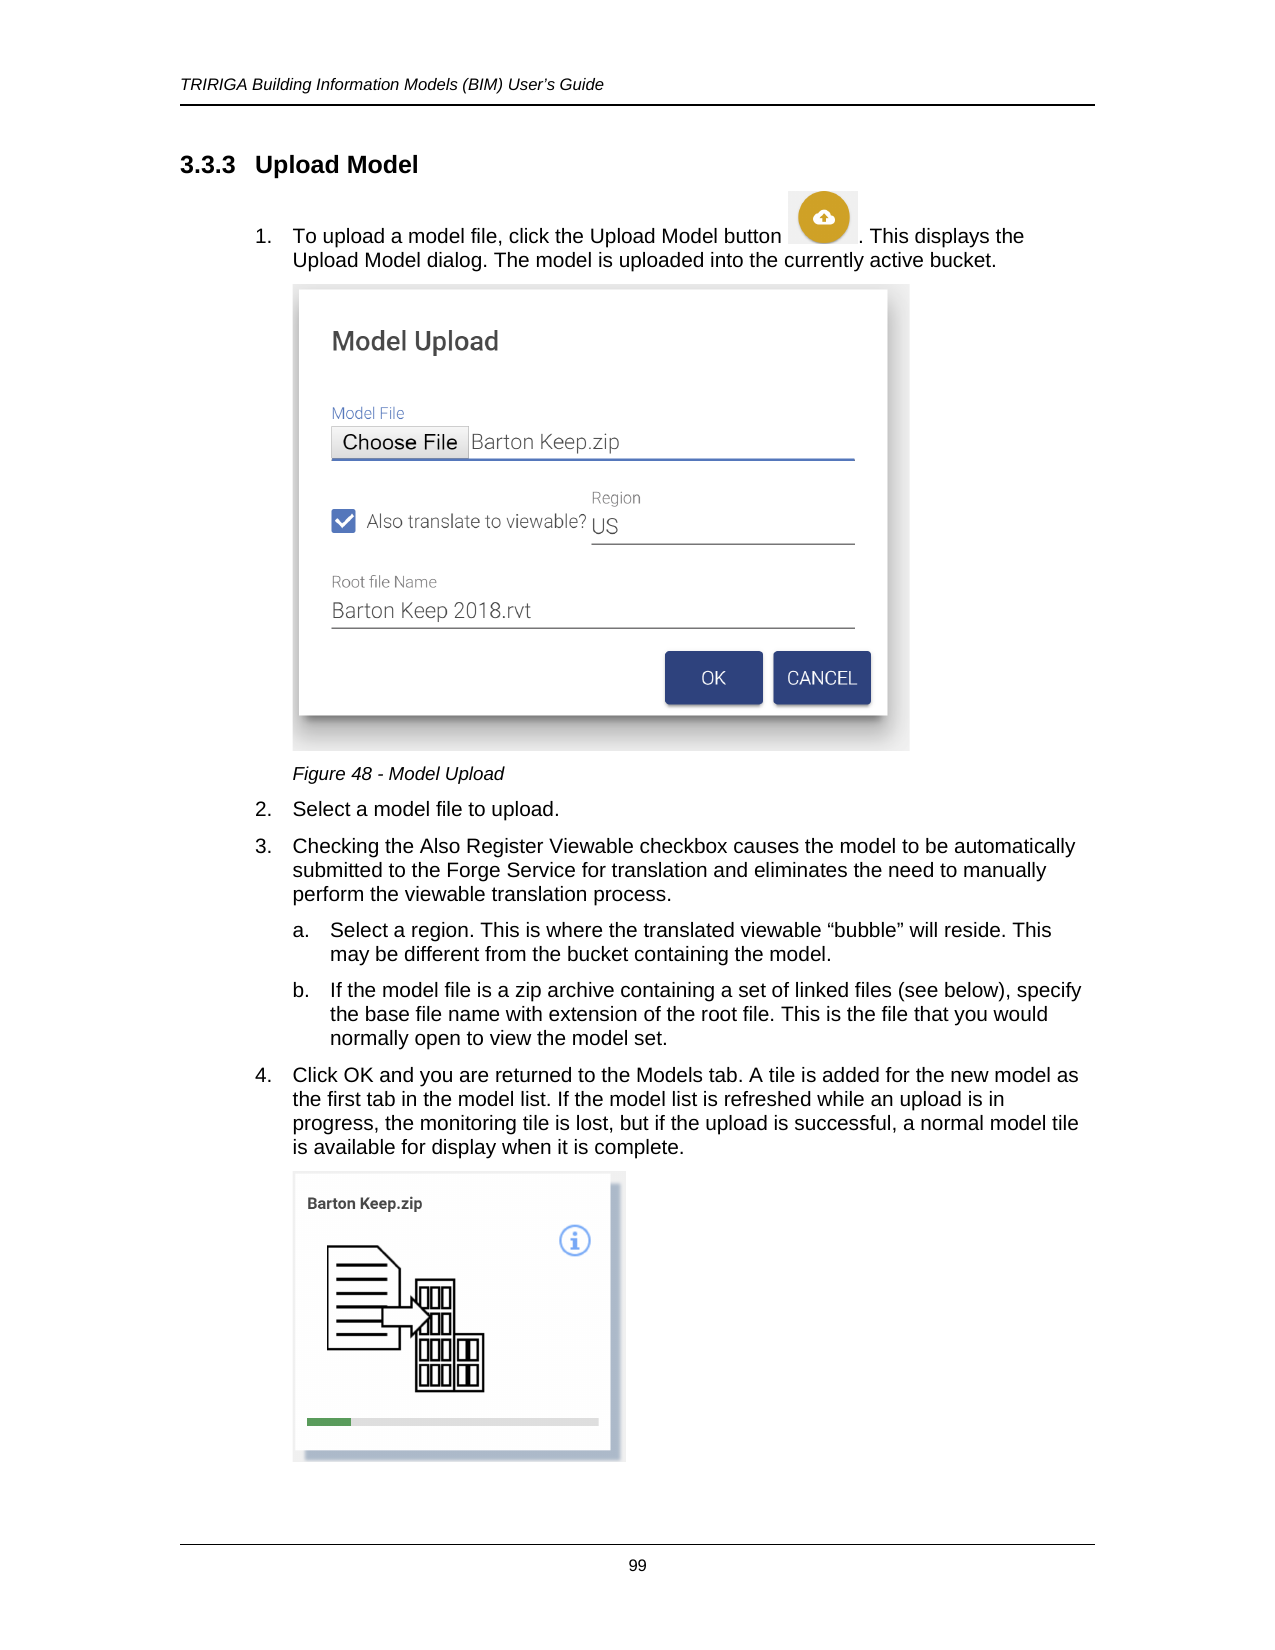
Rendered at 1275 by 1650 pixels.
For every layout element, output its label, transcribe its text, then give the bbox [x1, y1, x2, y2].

picture [292, 284, 910, 751]
list If the model file is a zip archive containing a set of linked files (see below), specify the base file name with extension of the root file. This is the file that you would normally open to view the model set. [292, 978, 1095, 1050]
picture [788, 191, 858, 244]
text Figure 48 - Model Upload [292, 763, 1095, 784]
list Select a region. This is where the translated viewable “bubble” will reside. This may be different from the bucket containing the model. [292, 918, 1095, 966]
list Checking the Also Register Viewable checkbox causes the model to be automatically submitted to the Forge Service for translation and eliminates the need to manually perform the viewable translation process. [255, 833, 1095, 905]
list To upload a model file, click the Upload Model button . This displays the Upload Model dialog. The model is uploaded into the currently active bucket. [255, 191, 1095, 272]
list Click OK and you are returned to the Models tab. A tile is added for the new model as the first tab in the model list. If the model list is refreshed while an upload is in progress, the monitoring tile is lost, but if the upload is successful, a normal model tile is available for display when it is complete. [255, 1063, 1095, 1158]
picture [292, 1171, 626, 1462]
subtitle Upload Model [180, 150, 1095, 179]
list Select a model file to upload. [255, 797, 1095, 821]
